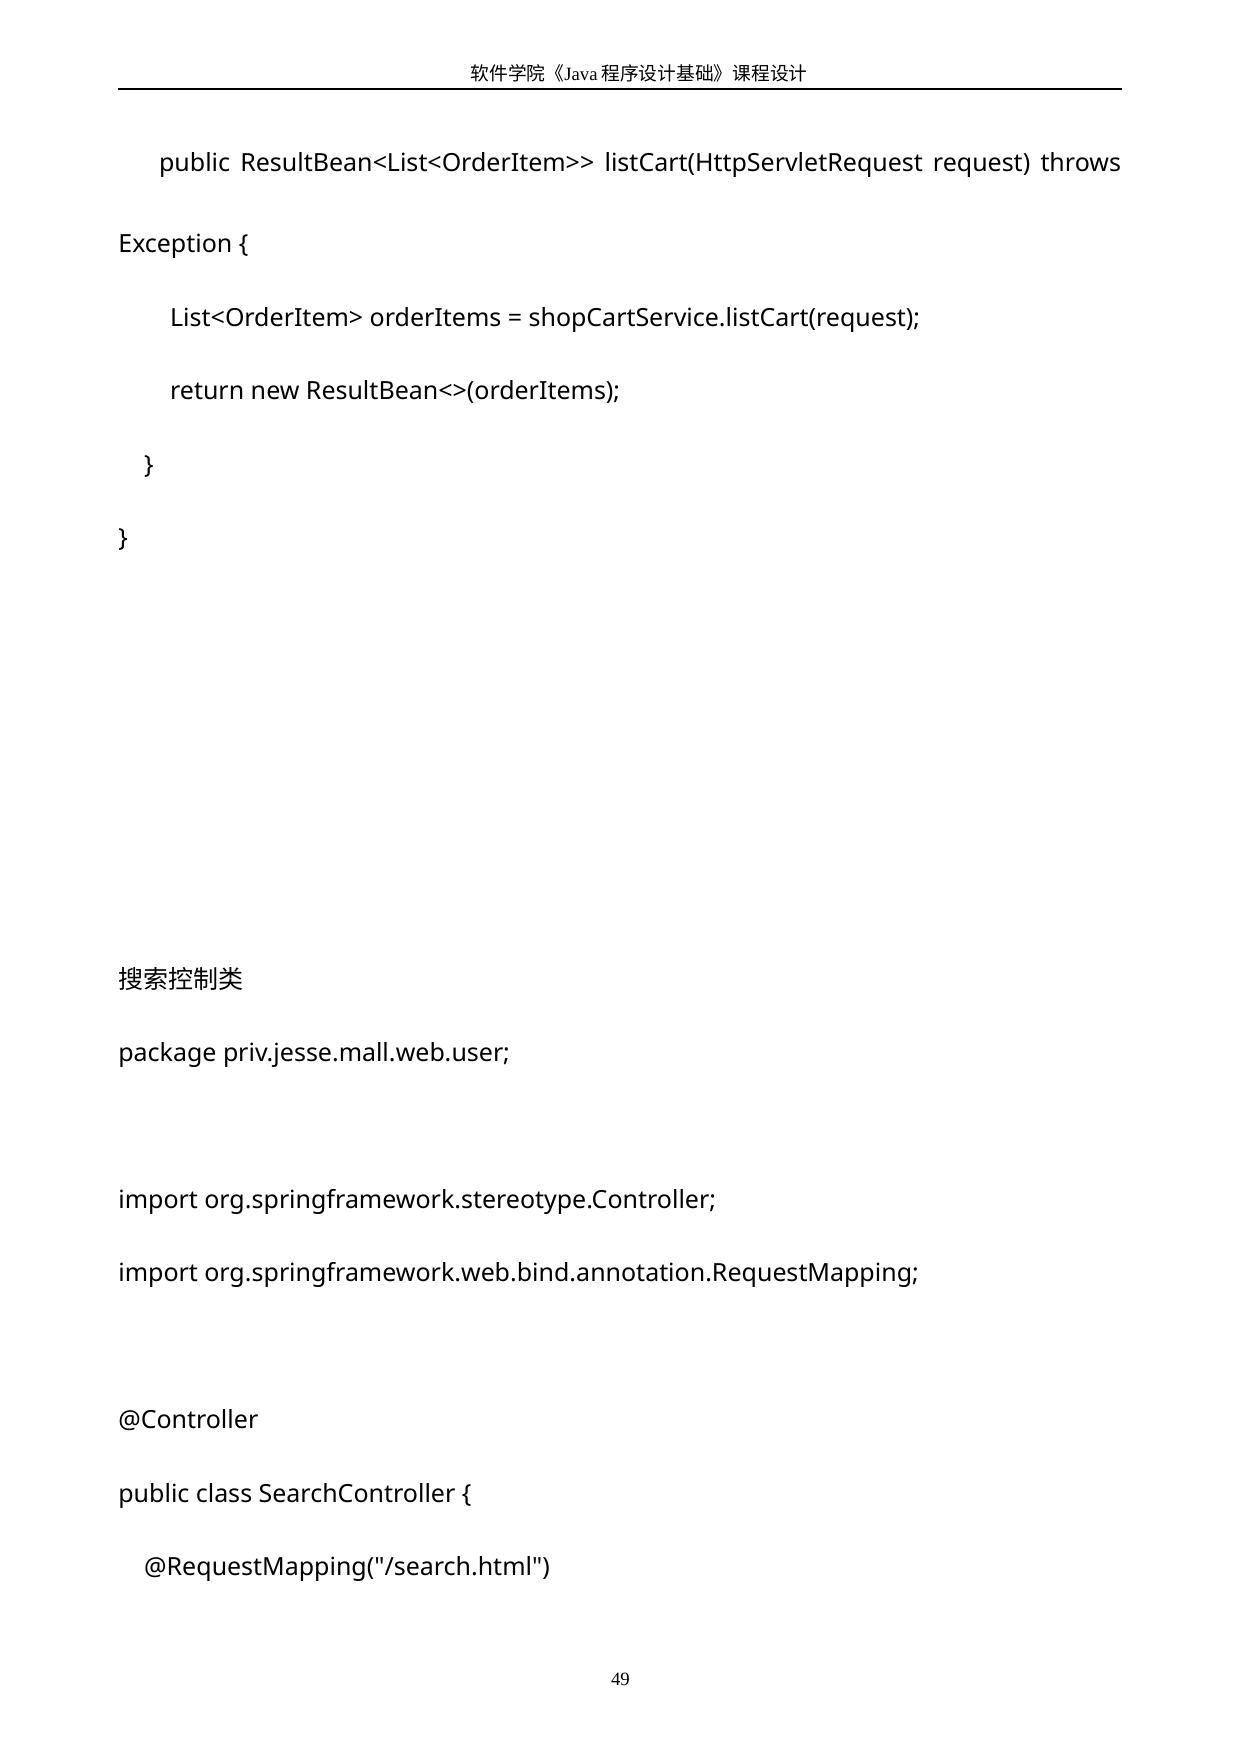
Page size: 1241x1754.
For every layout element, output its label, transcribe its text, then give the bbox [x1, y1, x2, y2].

text } [118, 504, 1122, 569]
text public class SearchController { [118, 1460, 1122, 1525]
text import org.springframework.stereotype.Controller; [118, 1166, 1122, 1231]
text @Controller [118, 1386, 1122, 1451]
text public ResultBean<List<OrderItem>> listCart(HttpServletRequest request) throws Exception { [118, 129, 1122, 276]
text import org.springframework.web.bind.annotation.RequestMapping; [118, 1239, 1122, 1304]
text List<OrderItem> orderItems = shopCartService.listCart(request); [118, 284, 1122, 349]
text } [118, 431, 1122, 496]
text 搜索控制类 [118, 945, 1122, 1010]
text return new ResultBean<>(orderItems); [118, 358, 1122, 423]
text @RequestMapping("/search.html") [118, 1533, 1122, 1598]
text package priv.jesse.mall.web.user; [118, 1019, 1122, 1084]
